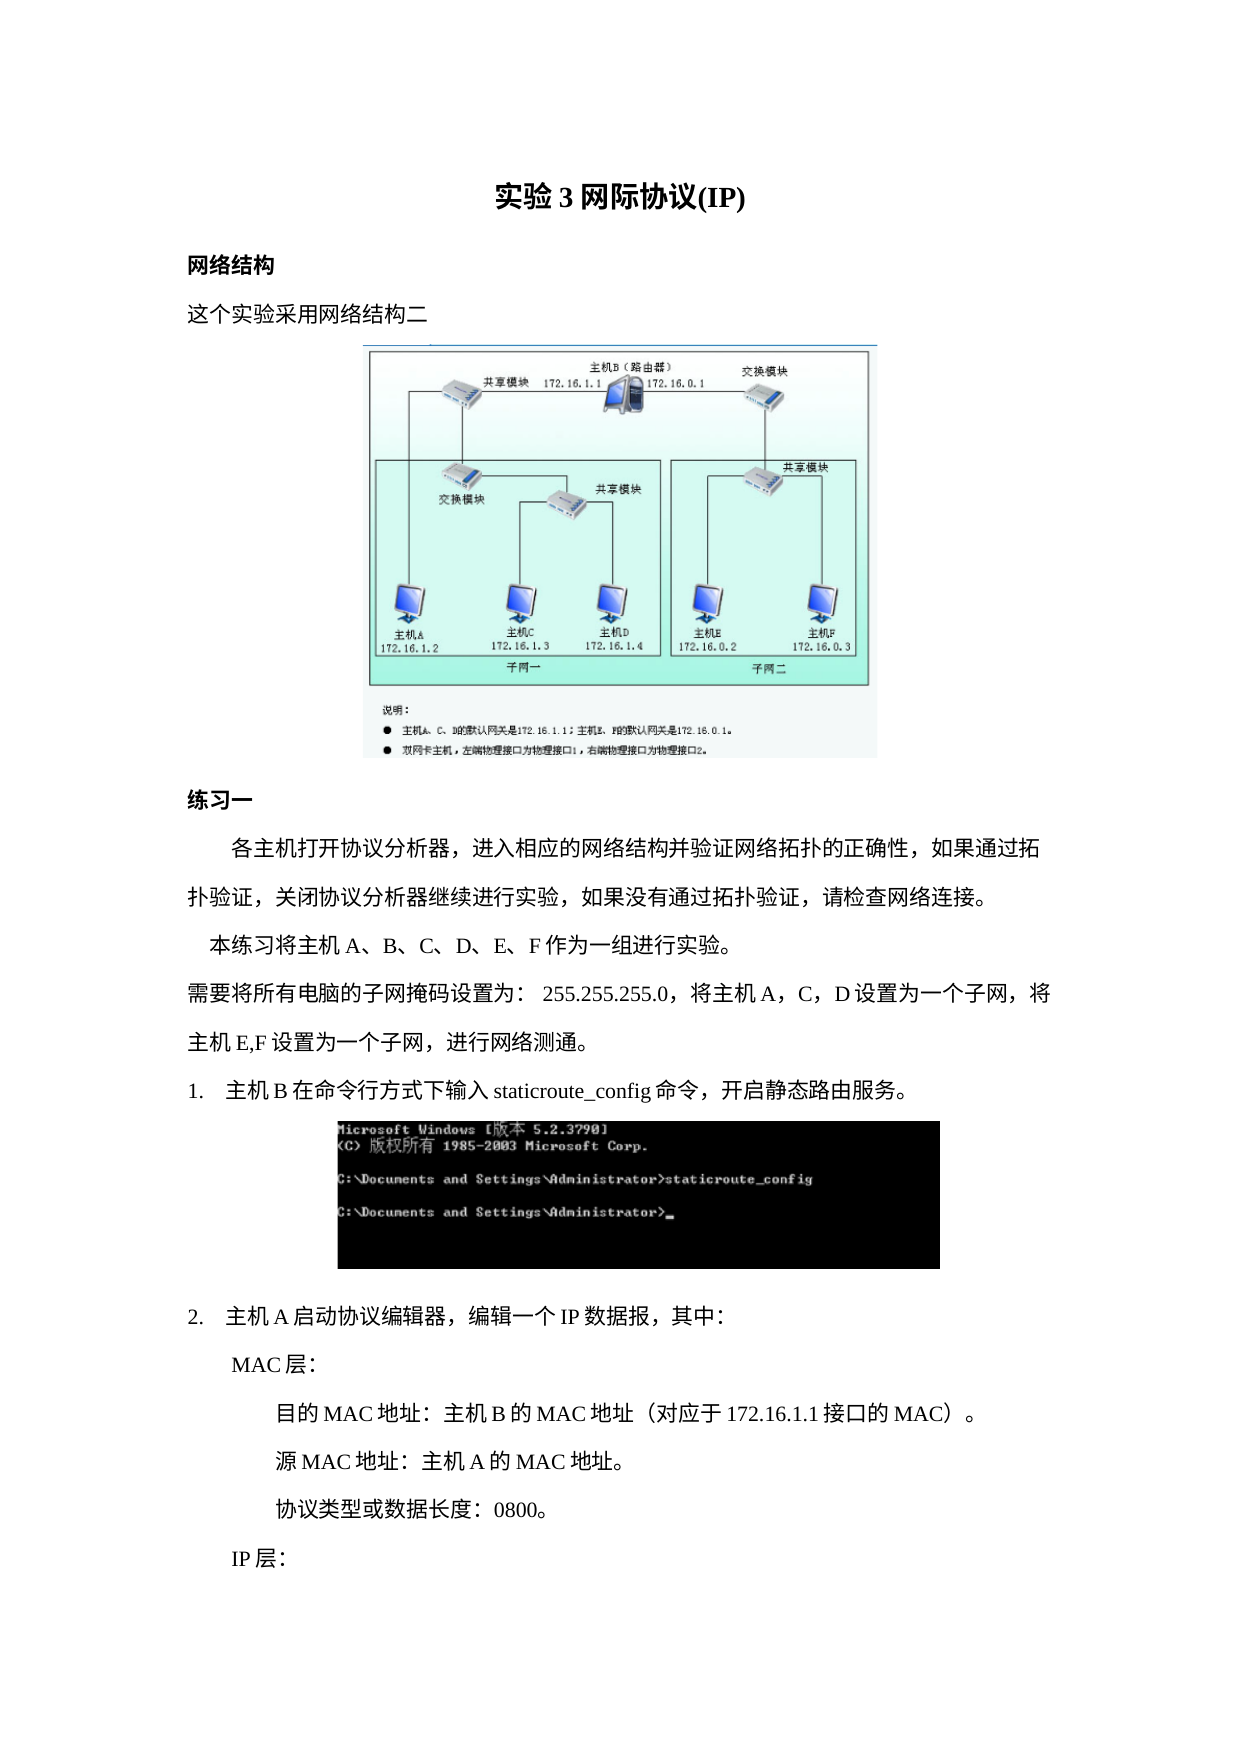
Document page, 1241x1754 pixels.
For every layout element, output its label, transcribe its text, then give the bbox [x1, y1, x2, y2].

text 练习一 [187, 782, 1053, 815]
list IP层： [187, 1540, 1053, 1573]
text 实验3 网际协议(IP) [187, 162, 1053, 227]
list 协议类型或数据长度：0800。 [231, 1492, 1053, 1524]
picture [337, 1121, 940, 1269]
list 主机A启动协议编辑器，编辑一个IP数据报，其中： [187, 1299, 1053, 1331]
list 源MAC地址：主机A的MAC地址。 [231, 1444, 1053, 1476]
text 本练习将主机A、B、C、D、E、F作为一组进行实验。 [187, 928, 1053, 960]
text 这个实验采用网络结构二 [187, 296, 1053, 329]
text 需要将所有电脑的子网掩码设置为： 255.255.255.0，将主机A，C，D设置为一个子网，将主机E,F设置为一个子网，进行网络测通。 [187, 976, 1053, 1057]
text 网络结构 [187, 248, 1053, 281]
list 目的MAC地址：主机B的MAC地址（对应于172.16.1.1接口的MAC）。 [231, 1395, 1053, 1428]
list MAC层： [187, 1347, 1053, 1379]
list 主机B在命令行方式下输入staticroute_config命令，开启静态路由服务。 [187, 1073, 1053, 1106]
picture [362, 344, 878, 758]
text 各主机打开协议分析器，进入相应的网络结构并验证网络拓扑的正确性，如果通过拓扑验证，关闭协议分析器继续进行实验，如果没有通过拓扑验证，请检查网络连接。 [187, 831, 1053, 912]
